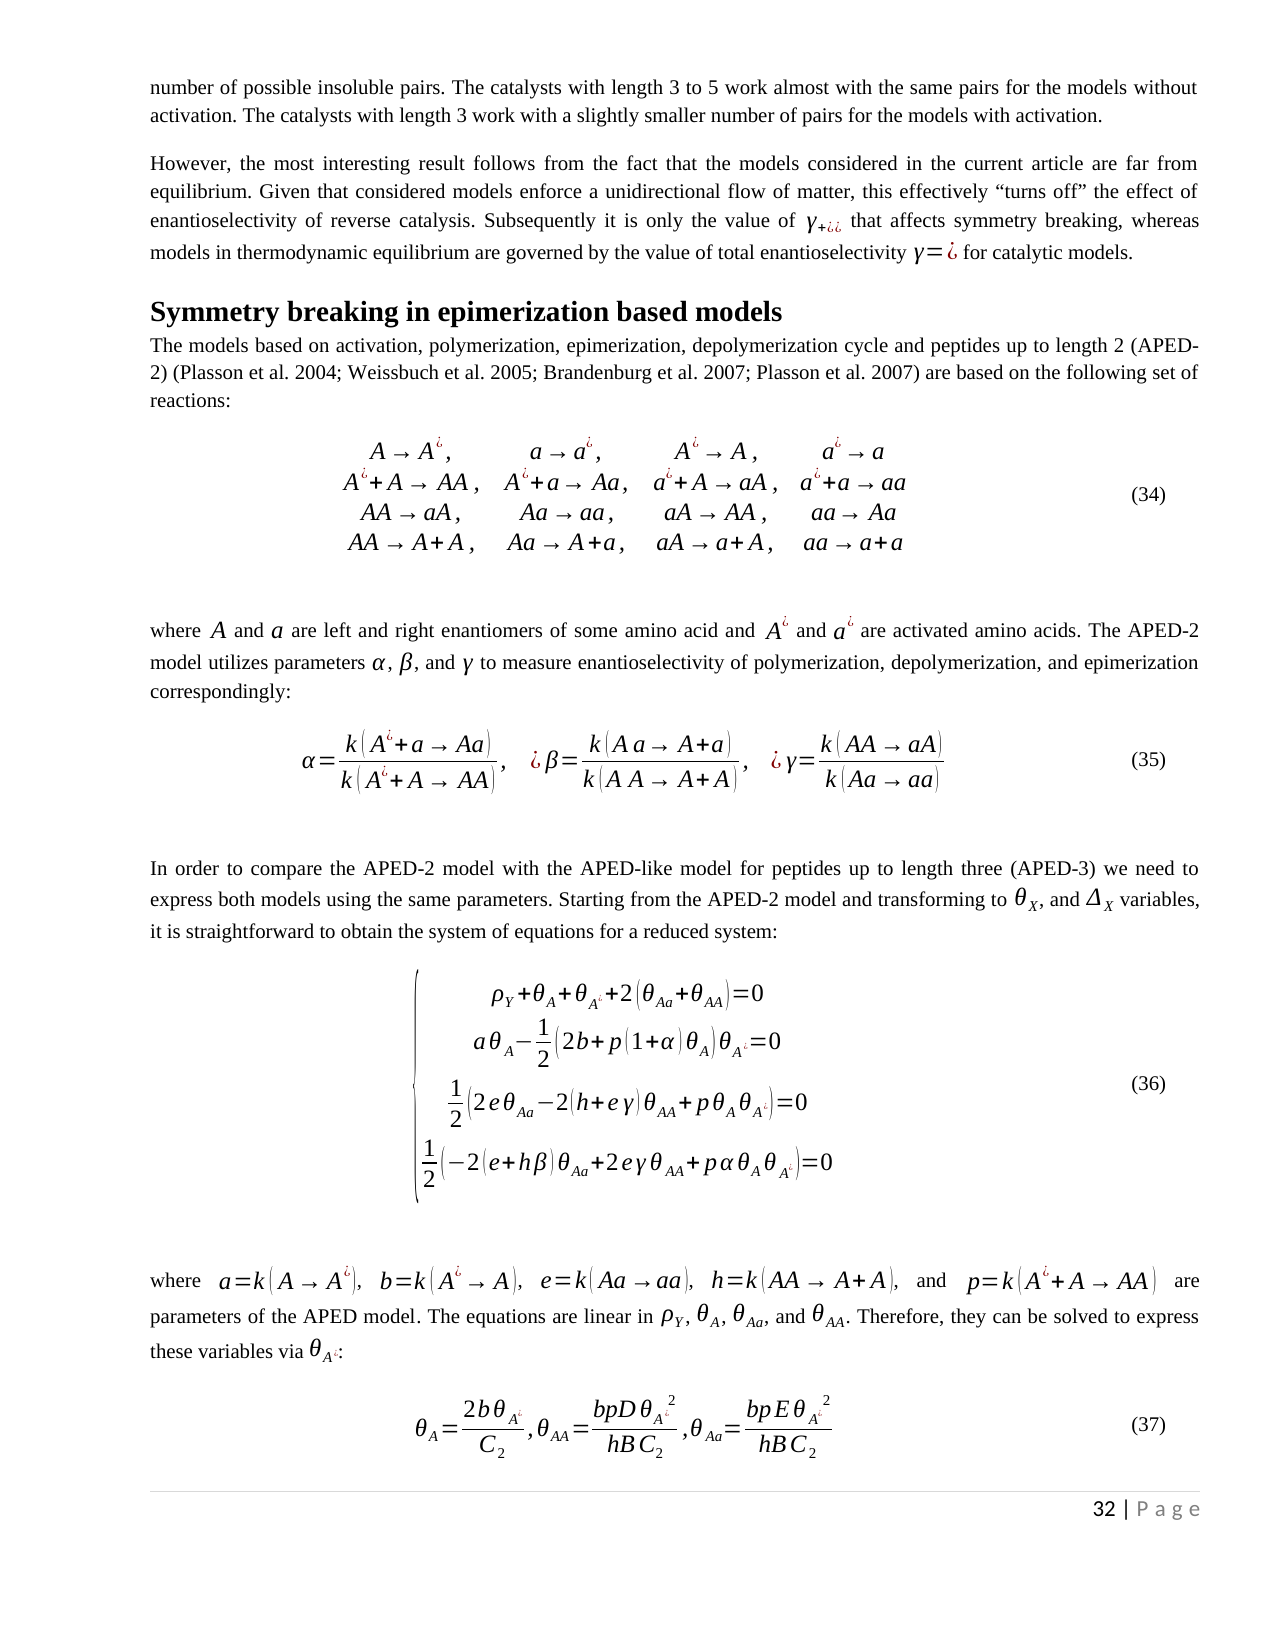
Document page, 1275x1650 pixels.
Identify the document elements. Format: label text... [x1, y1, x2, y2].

table_header (36) [1097, 967, 1200, 1216]
table_header [150, 1391, 1097, 1474]
text However, the most interesting result follows from the fact that the models considered in the current article are far from equilibrium. Given that considered models enforce a unidirectional flow of matter, this effectively “turns off” the effect of enantioselectivity of reverse catalysis. Subsequently it is only the value of that affects symmetry breaking, whereas models in thermodynamic equilibrium are governed by the value of total enantioselectivity for catalytic models. [150, 151, 1200, 265]
text where and are left and right enantiomers of some amino acid and and are activated amino acids. The APED-2 model utilizes parameters , , and to measure enantioselectivity of polymerization, depolymerization, and epimerization correspondingly: [150, 616, 1200, 703]
table_header [150, 728, 1097, 808]
subtitle Symmetry breaking in epimerization based models [150, 294, 1200, 327]
text where , , , , and are parameters of the APED model. The equations are linear in , , , and . Therefore, they can be solved to express these variables via : [150, 1264, 1200, 1367]
text In order to compare the APED-2 model with the APED-like model for peptides up to length three (APED-3) we need to express both models using the same parameters. Starting from the APED-2 model and transforming to , and variables, it is straightforward to obtain the system of equations for a reduced system: [150, 856, 1200, 943]
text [150, 75, 1200, 127]
table_header [150, 436, 1097, 567]
table_header (35) [1097, 728, 1200, 808]
table_header (37) [1097, 1391, 1200, 1474]
text The models based on activation, polymerization, epimerization, depolymerization cycle and peptides up to length 2 (APED-2) (Plasson et al. 2004; Weissbuch et al. 2005; Brandenburg et al. 2007; Plasson et al. 2007) are based on the following set of reactions: [150, 332, 1200, 412]
table_header [150, 967, 1097, 1216]
table_header (34) [1097, 436, 1200, 567]
